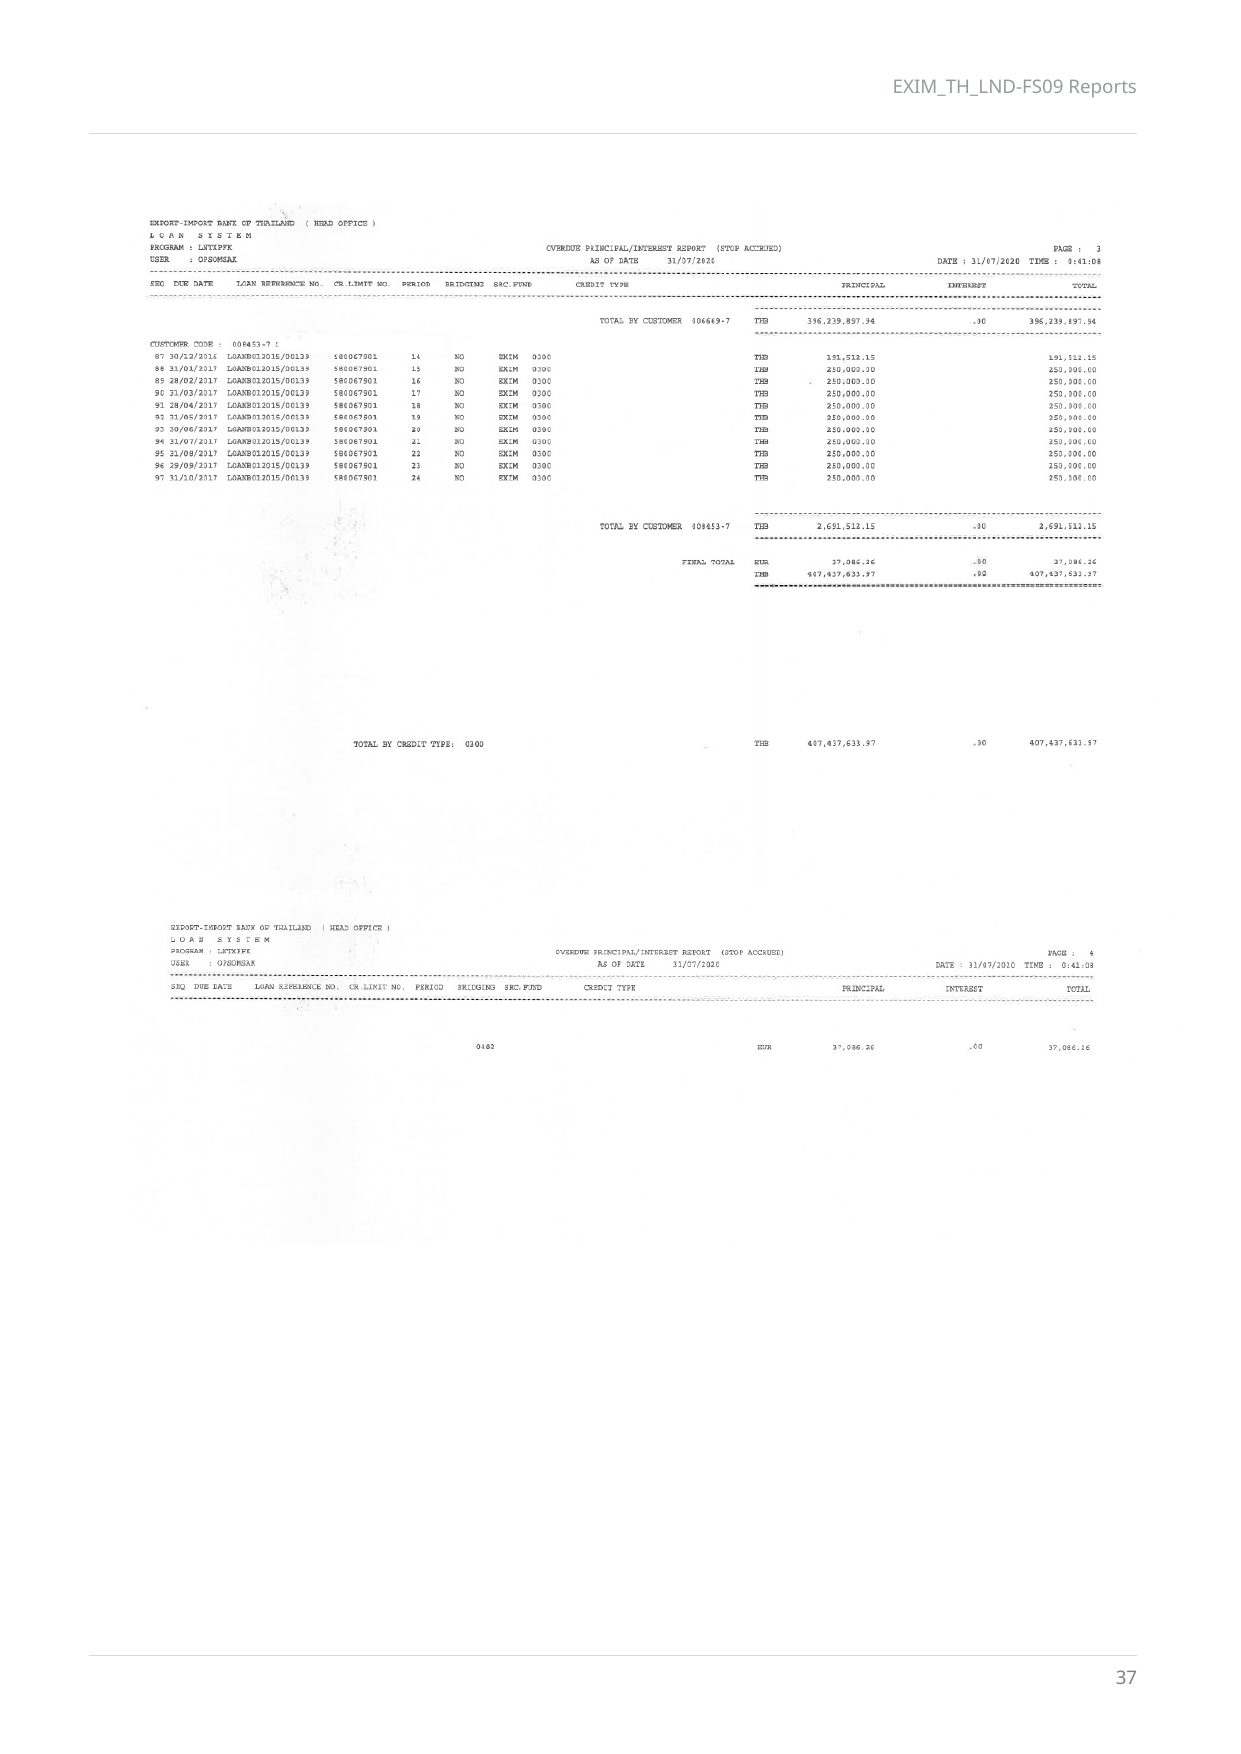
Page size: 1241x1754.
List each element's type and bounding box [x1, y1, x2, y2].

picture [133, 203, 1182, 1244]
